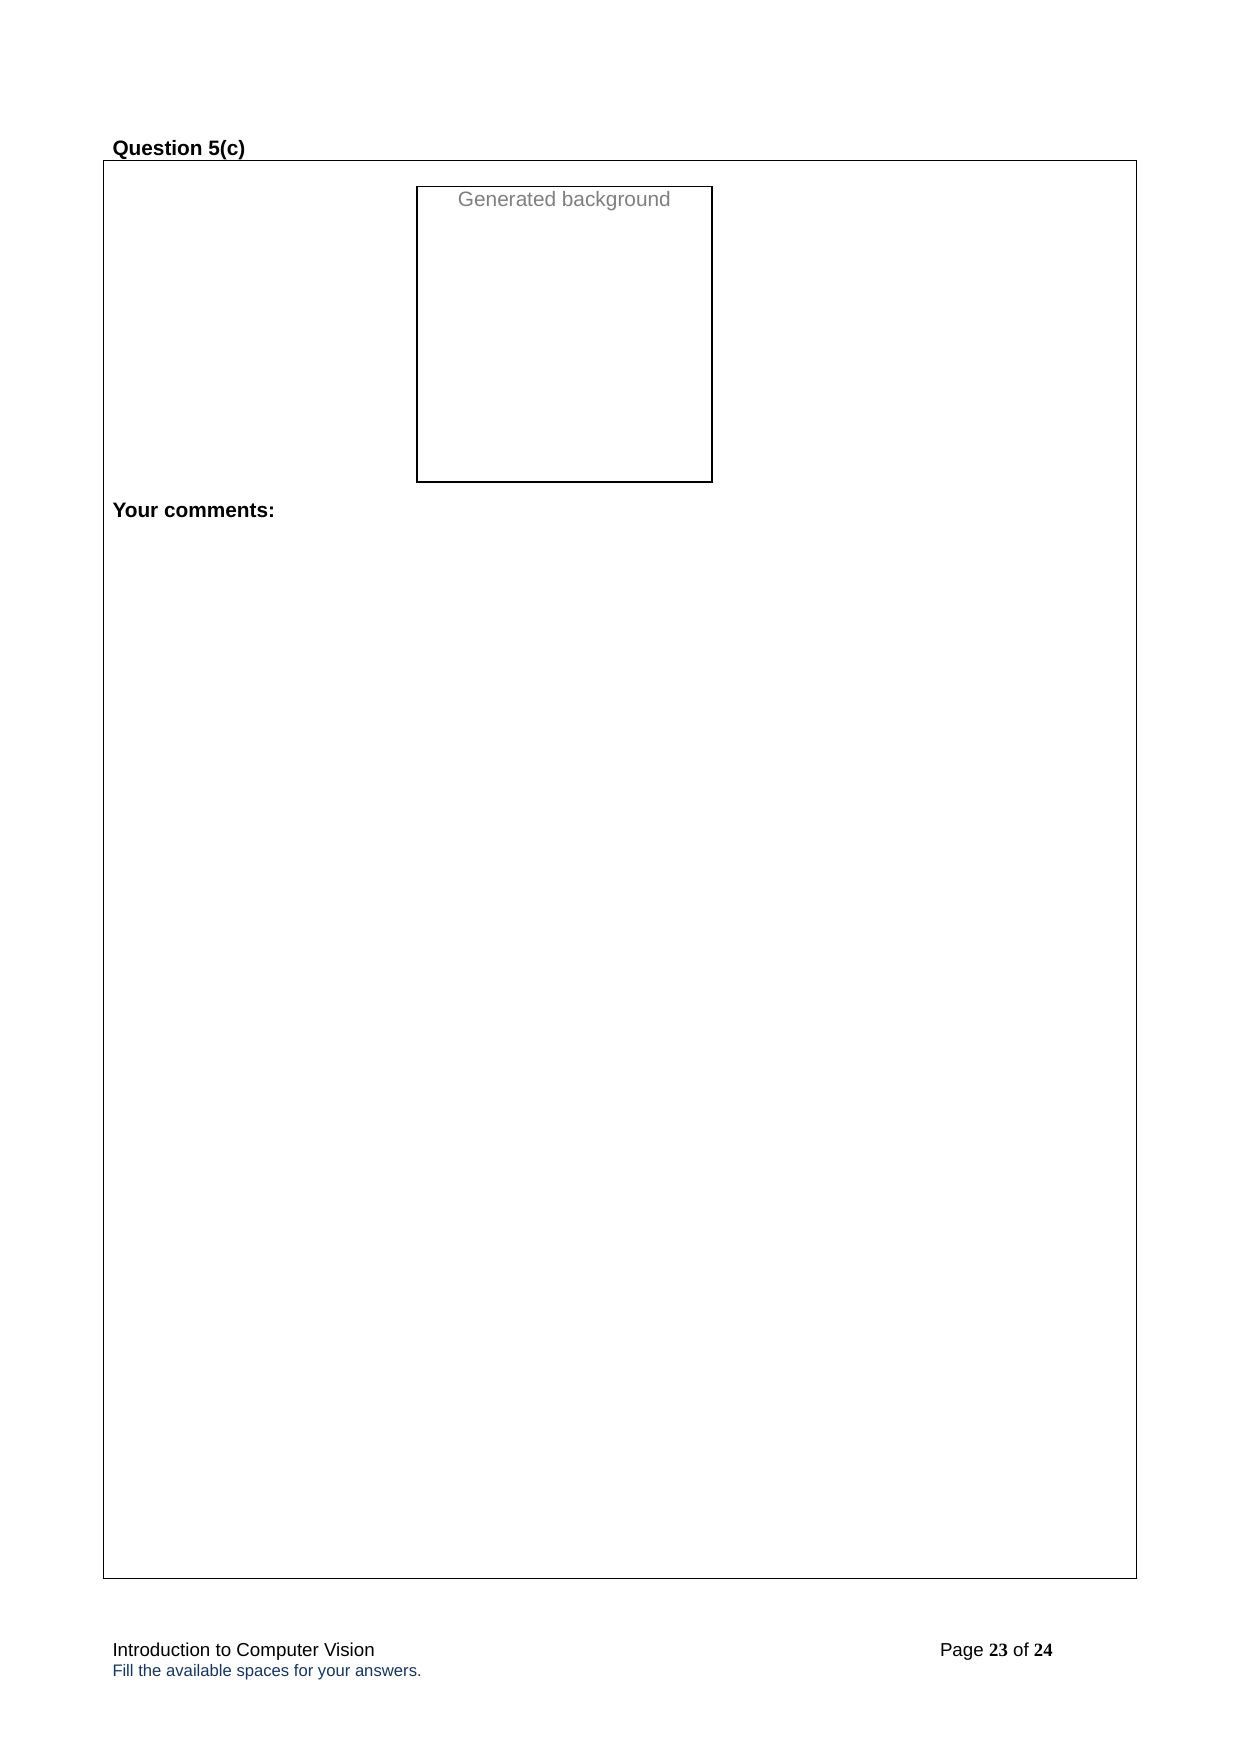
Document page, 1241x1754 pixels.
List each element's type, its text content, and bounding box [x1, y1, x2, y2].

text Your comments: [112, 498, 1128, 522]
text Question 5(c) [112, 136, 1128, 160]
